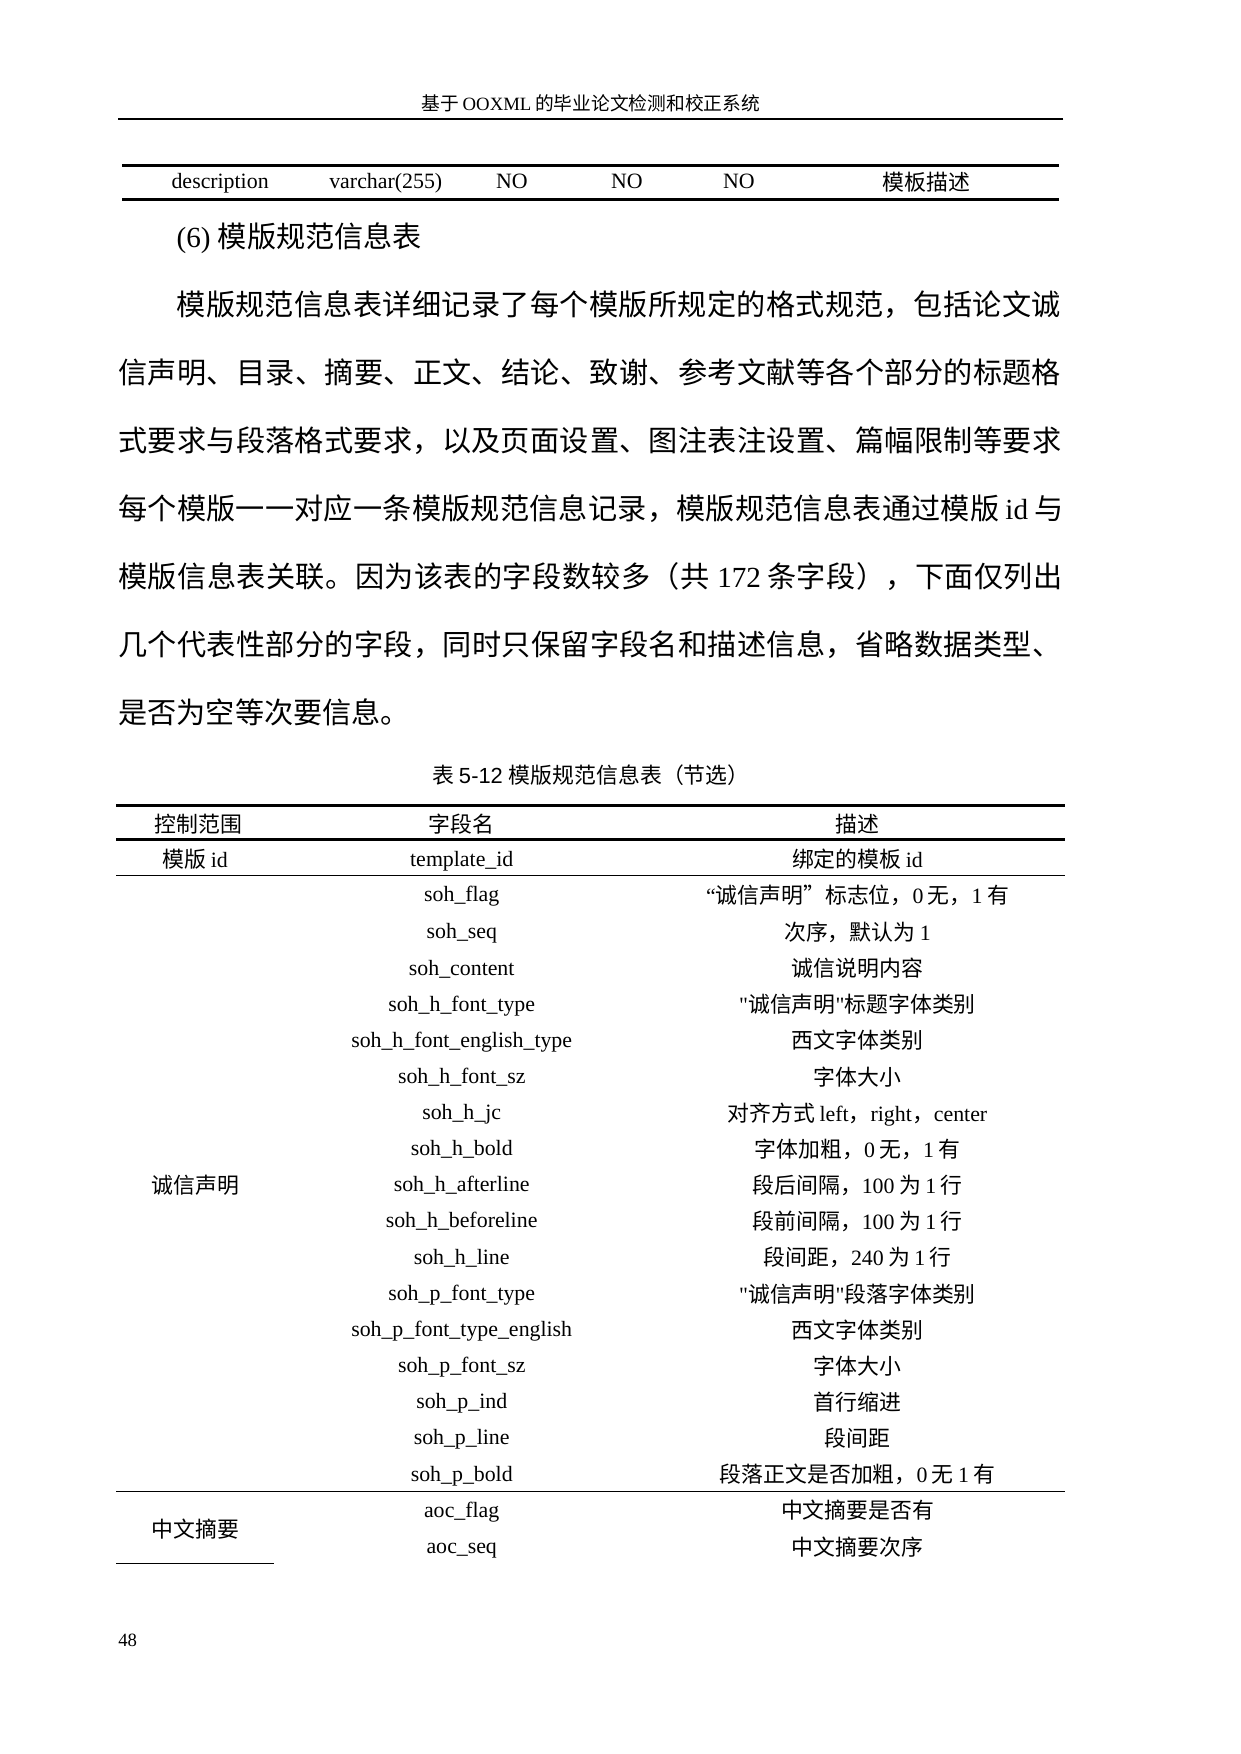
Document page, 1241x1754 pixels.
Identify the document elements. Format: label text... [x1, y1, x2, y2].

table_cell "诚信声明"段落字体类别 [650, 1274, 1065, 1310]
list 模版规范信息表 [118, 201, 1063, 269]
table_cell NO [454, 167, 569, 198]
table_cell soh_h_bold [274, 1129, 649, 1165]
table_cell soh_p_font_sz [274, 1346, 649, 1382]
table_cell 诚信说明内容 [650, 949, 1065, 985]
table_cell 对齐方式left，right，center [650, 1093, 1065, 1129]
table_cell 字体大小 [650, 1346, 1065, 1382]
table_cell 次序，默认为1 [650, 911, 1065, 948]
table_cell 模板描述 [794, 167, 1059, 198]
table_cell 诚信声明 [116, 876, 273, 1491]
table_cell 段间距 [650, 1419, 1065, 1454]
table_cell soh_p_font_type_english [274, 1310, 649, 1346]
table_cell soh_content [274, 949, 649, 985]
table_cell 段前间隔，100为1行 [650, 1202, 1065, 1238]
table_cell 段落正文是否加粗，0无1有 [650, 1455, 1065, 1491]
table_header 控制范围 [116, 807, 273, 838]
table_cell 西文字体类别 [650, 1310, 1065, 1346]
table_cell soh_flag [274, 876, 649, 911]
table_cell soh_h_font_type [274, 985, 649, 1021]
table_cell soh_h_afterline [274, 1165, 649, 1202]
table_cell 字体大小 [650, 1057, 1065, 1093]
table_cell 绑定的模板id [650, 841, 1065, 875]
table_cell 中文摘要 [116, 1492, 273, 1563]
table_cell soh_h_jc [274, 1093, 649, 1129]
table_cell description [122, 167, 318, 198]
table_cell NO [570, 167, 684, 198]
table_cell soh_p_bold [274, 1455, 649, 1491]
table_cell 模版id [116, 841, 273, 875]
table_cell 段后间隔，100为1行 [650, 1165, 1065, 1202]
table_cell soh_h_line [274, 1238, 649, 1274]
table_cell 首行缩进 [650, 1382, 1065, 1418]
table_cell 中文摘要是否有 [650, 1492, 1065, 1527]
table_header 字段名 [274, 807, 649, 838]
table_cell 西文字体类别 [650, 1021, 1065, 1057]
table_cell “诚信声明”标志位，0无，1有 [650, 876, 1065, 911]
table_cell soh_h_font_sz [274, 1057, 649, 1093]
table_cell soh_p_ind [274, 1382, 649, 1418]
table_cell soh_p_line [274, 1419, 649, 1454]
table_cell 段间距，240为1行 [650, 1238, 1065, 1274]
table_cell NO [684, 167, 794, 198]
table_cell soh_p_font_type [274, 1274, 649, 1310]
table_cell aoc_seq [274, 1527, 649, 1563]
table_cell "诚信声明"标题字体类别 [650, 985, 1065, 1021]
list 模版规范信息表详细记录了每个模版所规定的格式规范，包括论文诚信声明、目录、摘要、正文、结论、致谢、参考文献等各个部分的标题格式要求与段落格式要求，以及页面设置、图注表注设置、篇幅限制等要求。每个模版一一对应一条模版规范信息记录，模版规范信息表通过模版id与模版信息表关联。因为该表的字段数较多（共172条字段），下面仅列出几个代表性部分的字段，同时只保留字段名和描述信息，省略数据类型、是否为空等次要信息。 [118, 269, 1063, 744]
table_header 描述 [650, 807, 1065, 838]
table_cell 中文摘要次序 [650, 1527, 1065, 1563]
table_cell soh_h_font_english_type [274, 1021, 649, 1057]
table_cell aoc_flag [274, 1492, 649, 1527]
table_cell soh_h_beforeline [274, 1202, 649, 1238]
table_cell 字体加粗，0无，1有 [650, 1129, 1065, 1165]
table_cell template_id [274, 841, 649, 875]
table_cell soh_seq [274, 911, 649, 948]
table_cell varchar(255) [318, 167, 453, 198]
